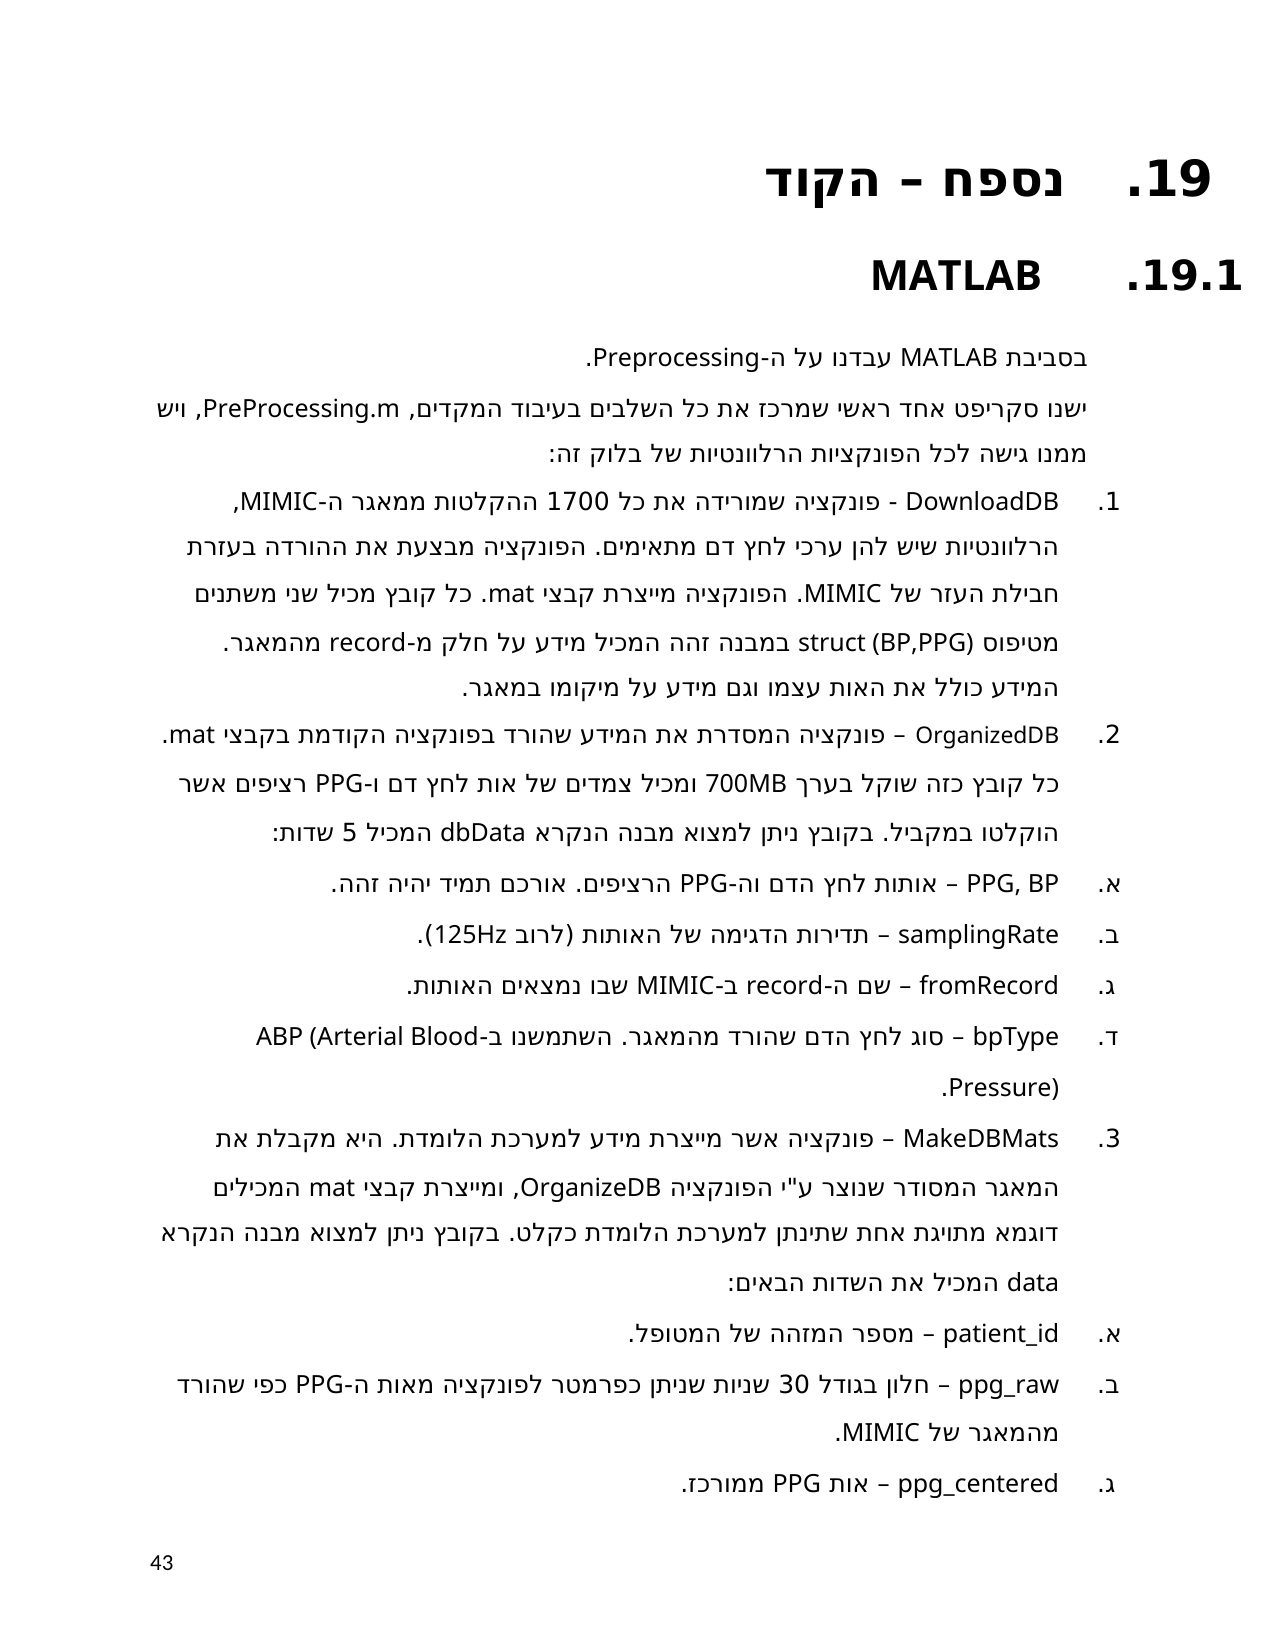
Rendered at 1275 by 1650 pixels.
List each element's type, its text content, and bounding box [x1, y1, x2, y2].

list ppg_centered – אות PPG ממורכז. [150, 1466, 1097, 1500]
subtitle MATLAB [150, 246, 1125, 302]
list ppg_raw – חלון בגודל 30 שניות שניתן כפרמטר לפונקציה מאות ה-PPG כפי שהורד מהמאגר של MIMIC. [150, 1366, 1097, 1449]
list PPG, BP – אותות לחץ הדם וה-PPG הרציפים. אורכם תמיד יהיה זהה. [150, 866, 1097, 899]
list bpType – סוג לחץ הדם שהורד מהמאגר. השתמשנו ב-ABP (Arterial Blood Pressure). [150, 1019, 1097, 1104]
list ישנו סקריפט אחד ראשי שמרכז את כל השלבים בעיבוד המקדים, PreProcessing.m, ויש ממנו גישה לכל הפונקציות הרלוונטיות של בלוק זה: [150, 391, 1087, 469]
list בסביבת MATLAB עבדנו על ה-Preprocessing. [150, 340, 1087, 374]
list samplingRate – תדירות הדגימה של האותות (לרוב 125Hz). [150, 917, 1097, 951]
list OrganizedDB – פונקציה המסדרת את המידע שהורד בפונקציה הקודמת בקבצי mat. כל קובץ כזה שוקל בערך 700MB ומכיל צמדים של אות לחץ דם ו-PPG רציפים אשר הוקלטו במקביל. בקובץ ניתן למצוא מבנה הנקרא dbData המכיל 5 שדות: [150, 717, 1097, 848]
subtitle נספח – הקוד [150, 150, 1125, 208]
list MakeDBMats – פונקציה אשר מייצרת מידע למערכת הלומדת. היא מקבלת את המאגר המסודר שנוצר ע"י הפונקציה OrganizeDB, ומייצרת קבצי mat המכילים דוגמא מתויגת אחת שתינתן למערכת הלומדת כקלט. בקובץ ניתן למצוא מבנה הנקרא data המכיל את השדות הבאים: [150, 1121, 1097, 1298]
list DownloadDB - פונקציה שמורידה את כל 1700 ההקלטות ממאגר ה-MIMIC, הרלוונטיות שיש להן ערכי לחץ דם מתאימים. הפונקציה מבצעת את ההורדה בעזרת חבילת העזר של MIMIC. הפונקציה מייצרת קבצי mat. כל קובץ מכיל שני משתנים מטיפוס struct (BP,PPG) במבנה זהה המכיל מידע על חלק מ-record מהמאגר. המידע כולל את האות עצמו וגם מידע על מיקומו במאגר. [150, 483, 1097, 702]
list fromRecord – שם ה-record ב-MIMIC שבו נמצאים האותות. [150, 968, 1097, 1002]
list patient_id – מספר המזהה של המטופל. [150, 1315, 1097, 1349]
